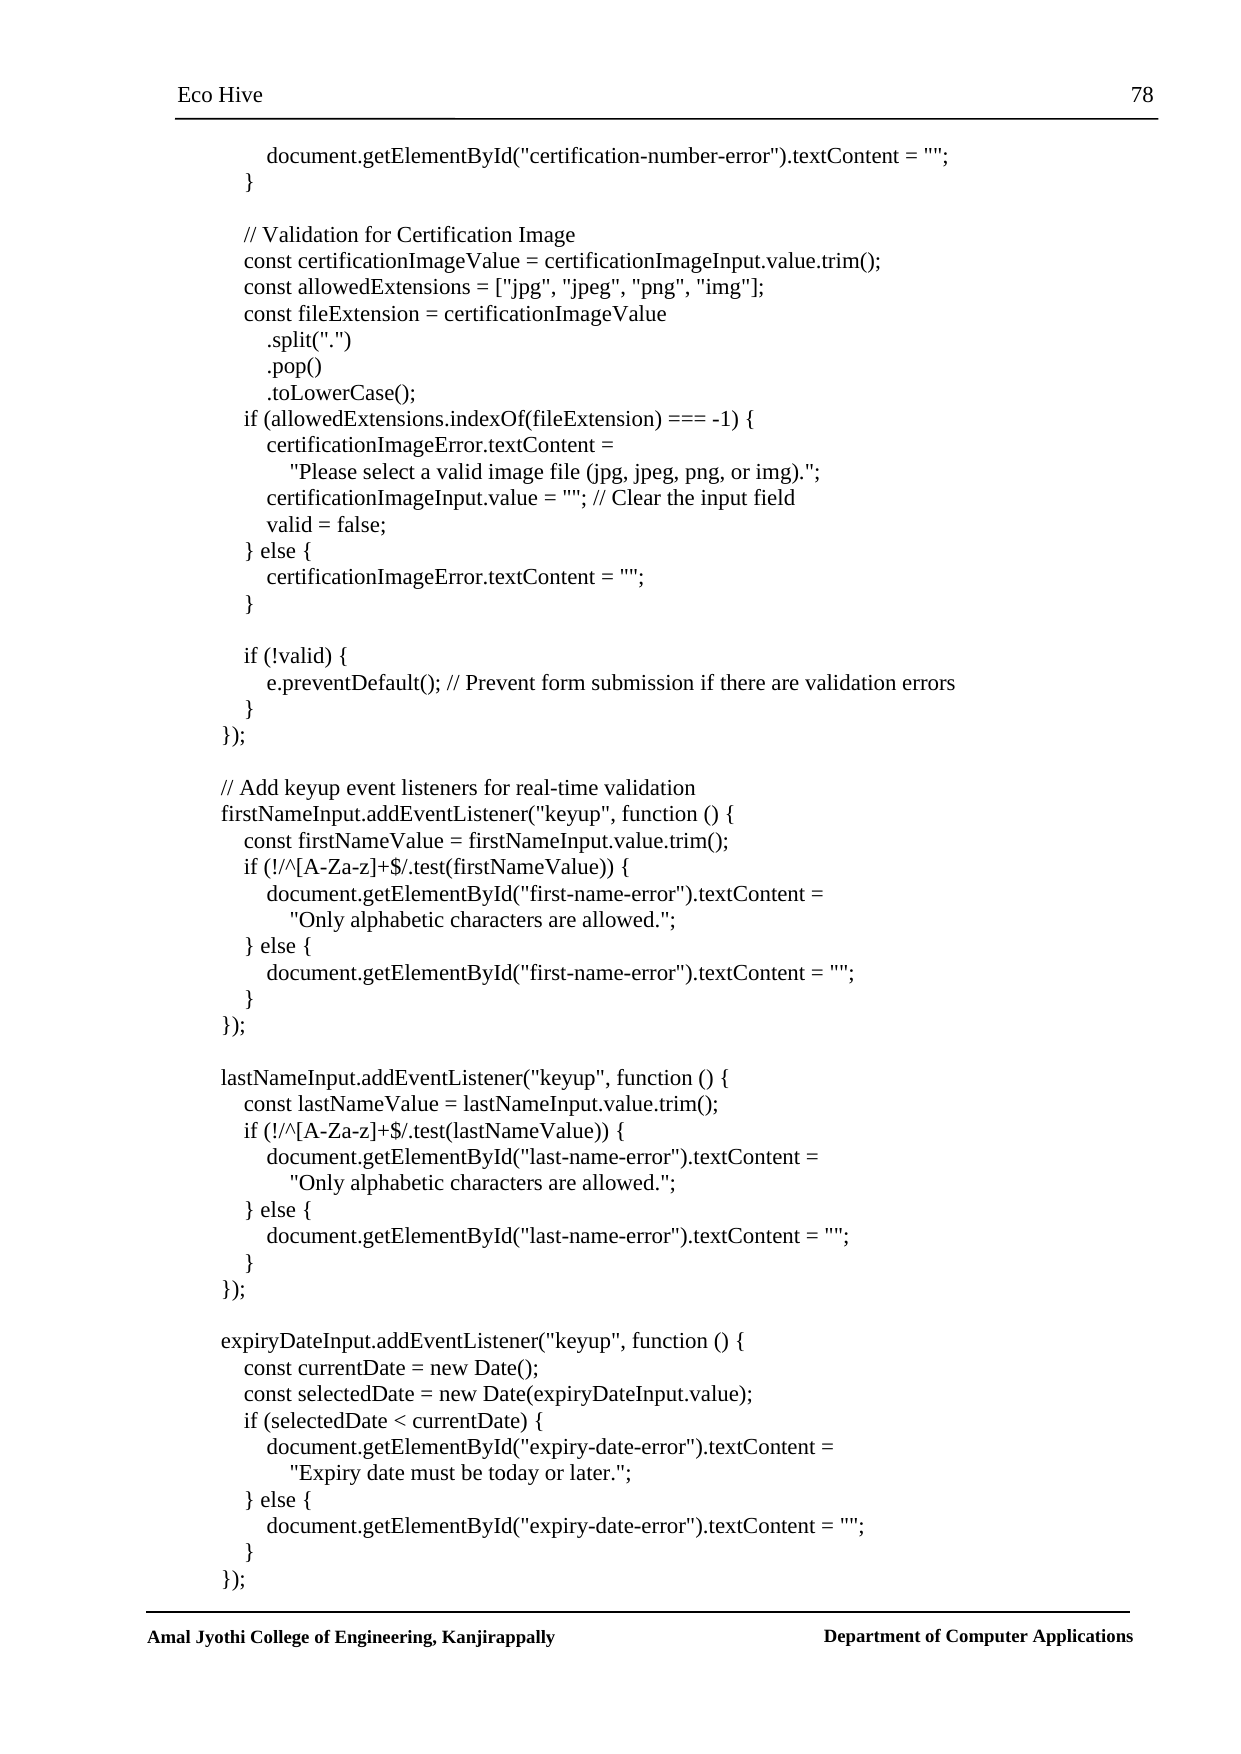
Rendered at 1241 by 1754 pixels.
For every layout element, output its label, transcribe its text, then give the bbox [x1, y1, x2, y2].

text const currentDate = new Date(); [175, 1354, 1102, 1380]
text document.getElementById("expiry-date-error").textContent = ""; [175, 1512, 1102, 1538]
text certificationImageError.textContent = [175, 432, 1102, 458]
text } [175, 985, 1102, 1011]
text if (!/^[A-Za-z]+$/.test(lastNameValue)) { [175, 1117, 1102, 1143]
text if (!valid) { [175, 642, 1102, 669]
text .split(".") [175, 326, 1102, 352]
text const firstNameValue = firstNameInput.value.trim(); [175, 827, 1102, 853]
text .pop() [175, 352, 1102, 379]
text // Validation for Certification Image [175, 221, 1102, 247]
text } [175, 695, 1102, 721]
text } [175, 168, 1102, 194]
text document.getElementById("last-name-error").textContent = [175, 1143, 1102, 1169]
text .toLowerCase(); [175, 379, 1102, 405]
text // Add keyup event listeners for real-time validation [175, 774, 1102, 801]
text "Please select a valid image file (jpg, jpeg, png, or img)."; [175, 458, 1102, 484]
text document.getElementById("first-name-error").textContent = ""; [175, 959, 1102, 985]
text } [175, 1538, 1102, 1565]
text if (!/^[A-Za-z]+$/.test(firstNameValue)) { [175, 853, 1102, 879]
text } [175, 1248, 1102, 1275]
text }); [175, 1011, 1102, 1038]
text const fileExtension = certificationImageValue [175, 300, 1102, 326]
text } else { [175, 1486, 1102, 1512]
text document.getElementById("expiry-date-error").textContent = [175, 1433, 1102, 1459]
text }); [175, 1565, 1102, 1591]
text } [175, 590, 1102, 616]
text }); [175, 721, 1102, 748]
text if (selectedDate < currentDate) { [175, 1407, 1102, 1433]
text } else { [175, 537, 1102, 563]
text document.getElementById("certification-number-error").textContent = ""; [175, 142, 1102, 168]
text expiryDateInput.addEventListener("keyup", function () { [175, 1328, 1102, 1354]
text certificationImageInput.value = ""; // Clear the input field [175, 484, 1102, 511]
text if (allowedExtensions.indexOf(fileExtension) === -1) { [175, 405, 1102, 432]
text "Only alphabetic characters are allowed."; [175, 1169, 1102, 1196]
text } else { [175, 1196, 1102, 1222]
text "Expiry date must be today or later."; [175, 1459, 1102, 1486]
text document.getElementById("last-name-error").textContent = ""; [175, 1222, 1102, 1248]
text document.getElementById("first-name-error").textContent = [175, 879, 1102, 906]
text }); [175, 1275, 1102, 1301]
text "Only alphabetic characters are allowed."; [175, 906, 1102, 932]
text const selectedDate = new Date(expiryDateInput.value); [175, 1380, 1102, 1407]
text const allowedExtensions = ["jpg", "jpeg", "png", "img"]; [175, 273, 1102, 300]
text const certificationImageValue = certificationImageInput.value.trim(); [175, 247, 1102, 273]
text const lastNameValue = lastNameInput.value.trim(); [175, 1090, 1102, 1117]
text lastNameInput.addEventListener("keyup", function () { [175, 1064, 1102, 1090]
text valid = false; [175, 511, 1102, 537]
text firstNameInput.addEventListener("keyup", function () { [175, 801, 1102, 827]
text } else { [175, 932, 1102, 959]
text certificationImageError.textContent = ""; [175, 563, 1102, 590]
text e.preventDefault(); // Prevent form submission if there are validation errors [175, 669, 1102, 695]
